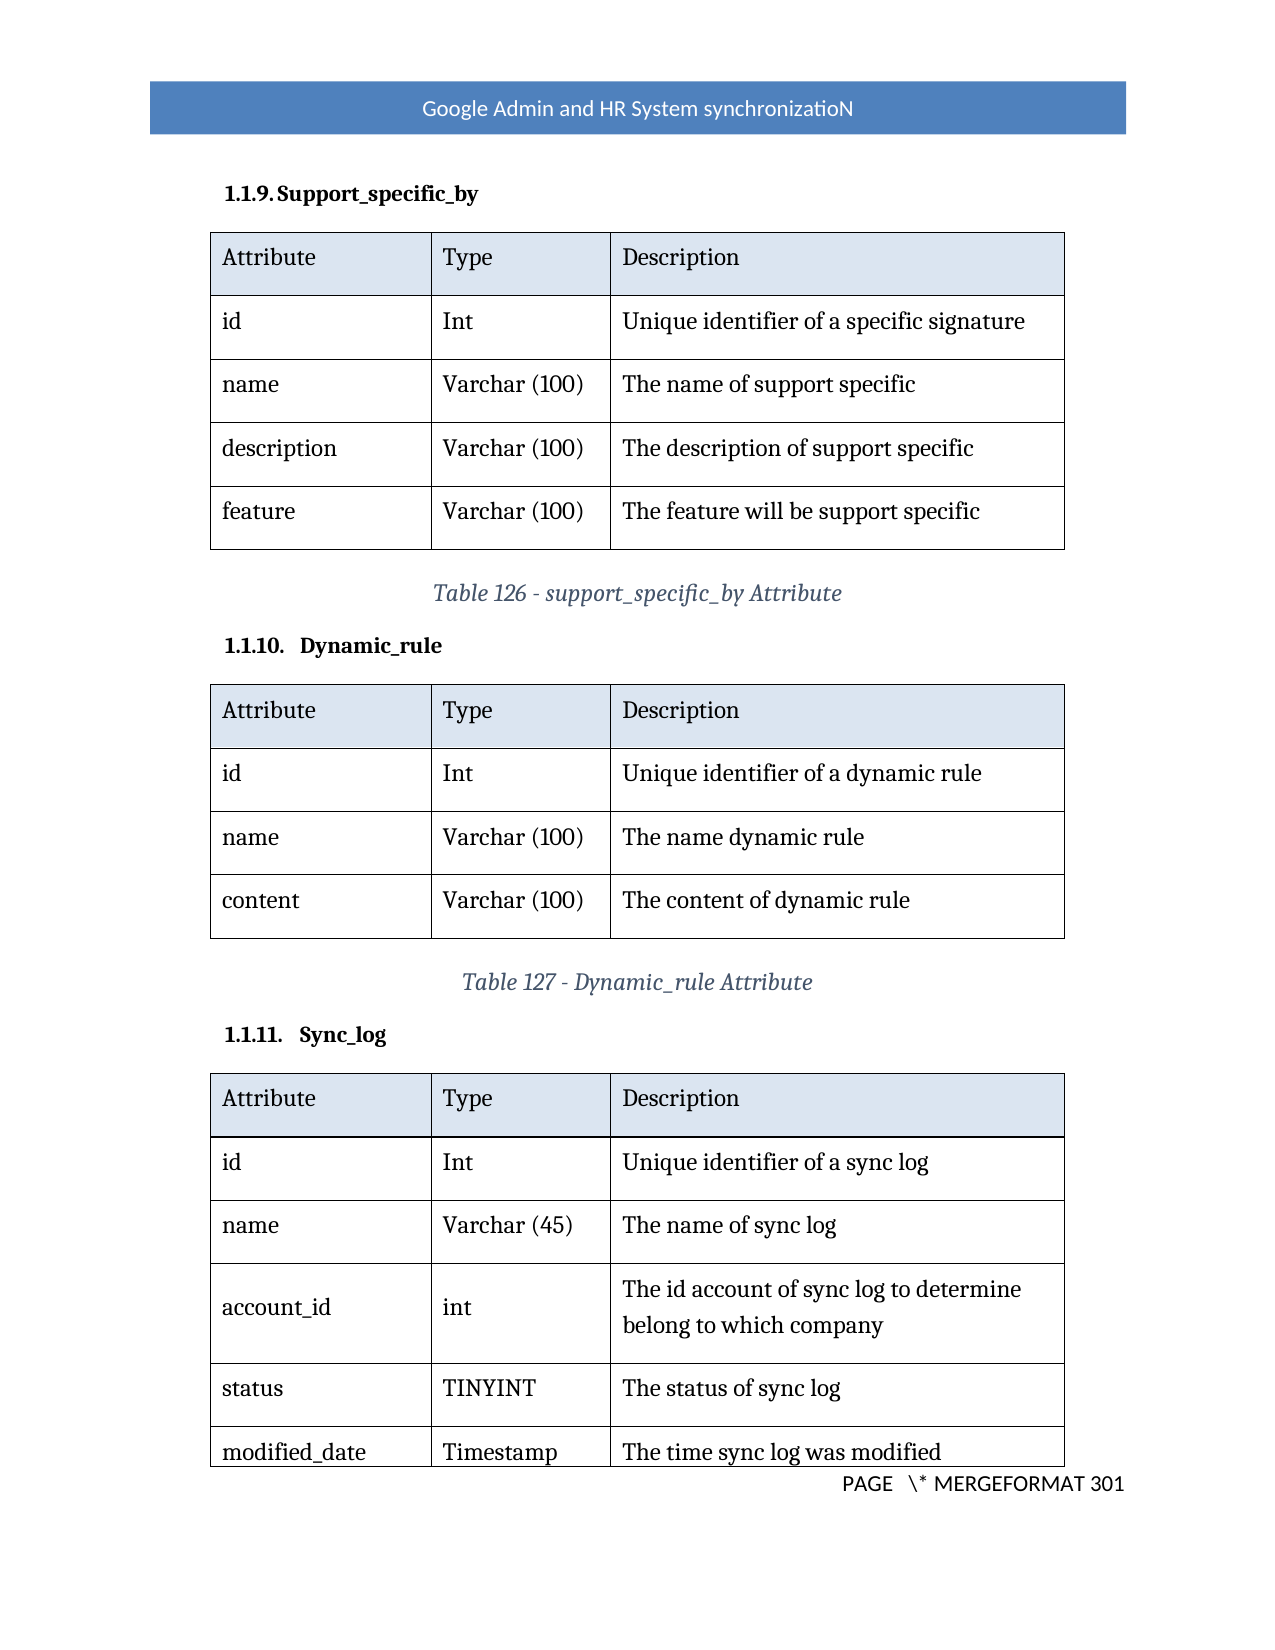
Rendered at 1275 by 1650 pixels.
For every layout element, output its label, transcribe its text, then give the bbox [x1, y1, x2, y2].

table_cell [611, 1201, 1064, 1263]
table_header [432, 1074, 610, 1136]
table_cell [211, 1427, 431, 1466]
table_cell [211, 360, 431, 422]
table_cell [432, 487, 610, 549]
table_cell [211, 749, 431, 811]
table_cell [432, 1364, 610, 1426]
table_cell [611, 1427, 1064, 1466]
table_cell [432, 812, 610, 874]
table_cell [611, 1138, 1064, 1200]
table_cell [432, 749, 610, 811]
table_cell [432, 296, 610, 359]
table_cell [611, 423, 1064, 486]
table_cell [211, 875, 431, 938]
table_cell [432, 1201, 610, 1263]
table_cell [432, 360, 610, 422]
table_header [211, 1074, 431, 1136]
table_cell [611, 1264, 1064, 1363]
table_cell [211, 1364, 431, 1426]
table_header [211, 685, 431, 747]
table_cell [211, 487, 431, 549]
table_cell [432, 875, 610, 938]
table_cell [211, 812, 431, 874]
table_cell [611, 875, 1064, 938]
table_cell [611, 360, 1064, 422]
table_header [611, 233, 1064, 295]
subtitle Support_specific_by [225, 181, 1125, 207]
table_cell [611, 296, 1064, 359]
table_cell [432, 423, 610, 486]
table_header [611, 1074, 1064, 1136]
subtitle Dynamic_rule [225, 633, 1125, 659]
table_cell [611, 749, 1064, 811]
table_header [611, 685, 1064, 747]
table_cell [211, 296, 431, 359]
subtitle Sync_log [225, 1022, 1125, 1048]
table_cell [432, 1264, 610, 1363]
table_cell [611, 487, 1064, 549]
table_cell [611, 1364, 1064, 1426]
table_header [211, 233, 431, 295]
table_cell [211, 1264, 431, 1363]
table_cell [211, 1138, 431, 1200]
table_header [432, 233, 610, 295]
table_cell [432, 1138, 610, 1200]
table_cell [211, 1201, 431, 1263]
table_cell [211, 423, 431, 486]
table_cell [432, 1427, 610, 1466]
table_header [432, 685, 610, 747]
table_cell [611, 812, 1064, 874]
